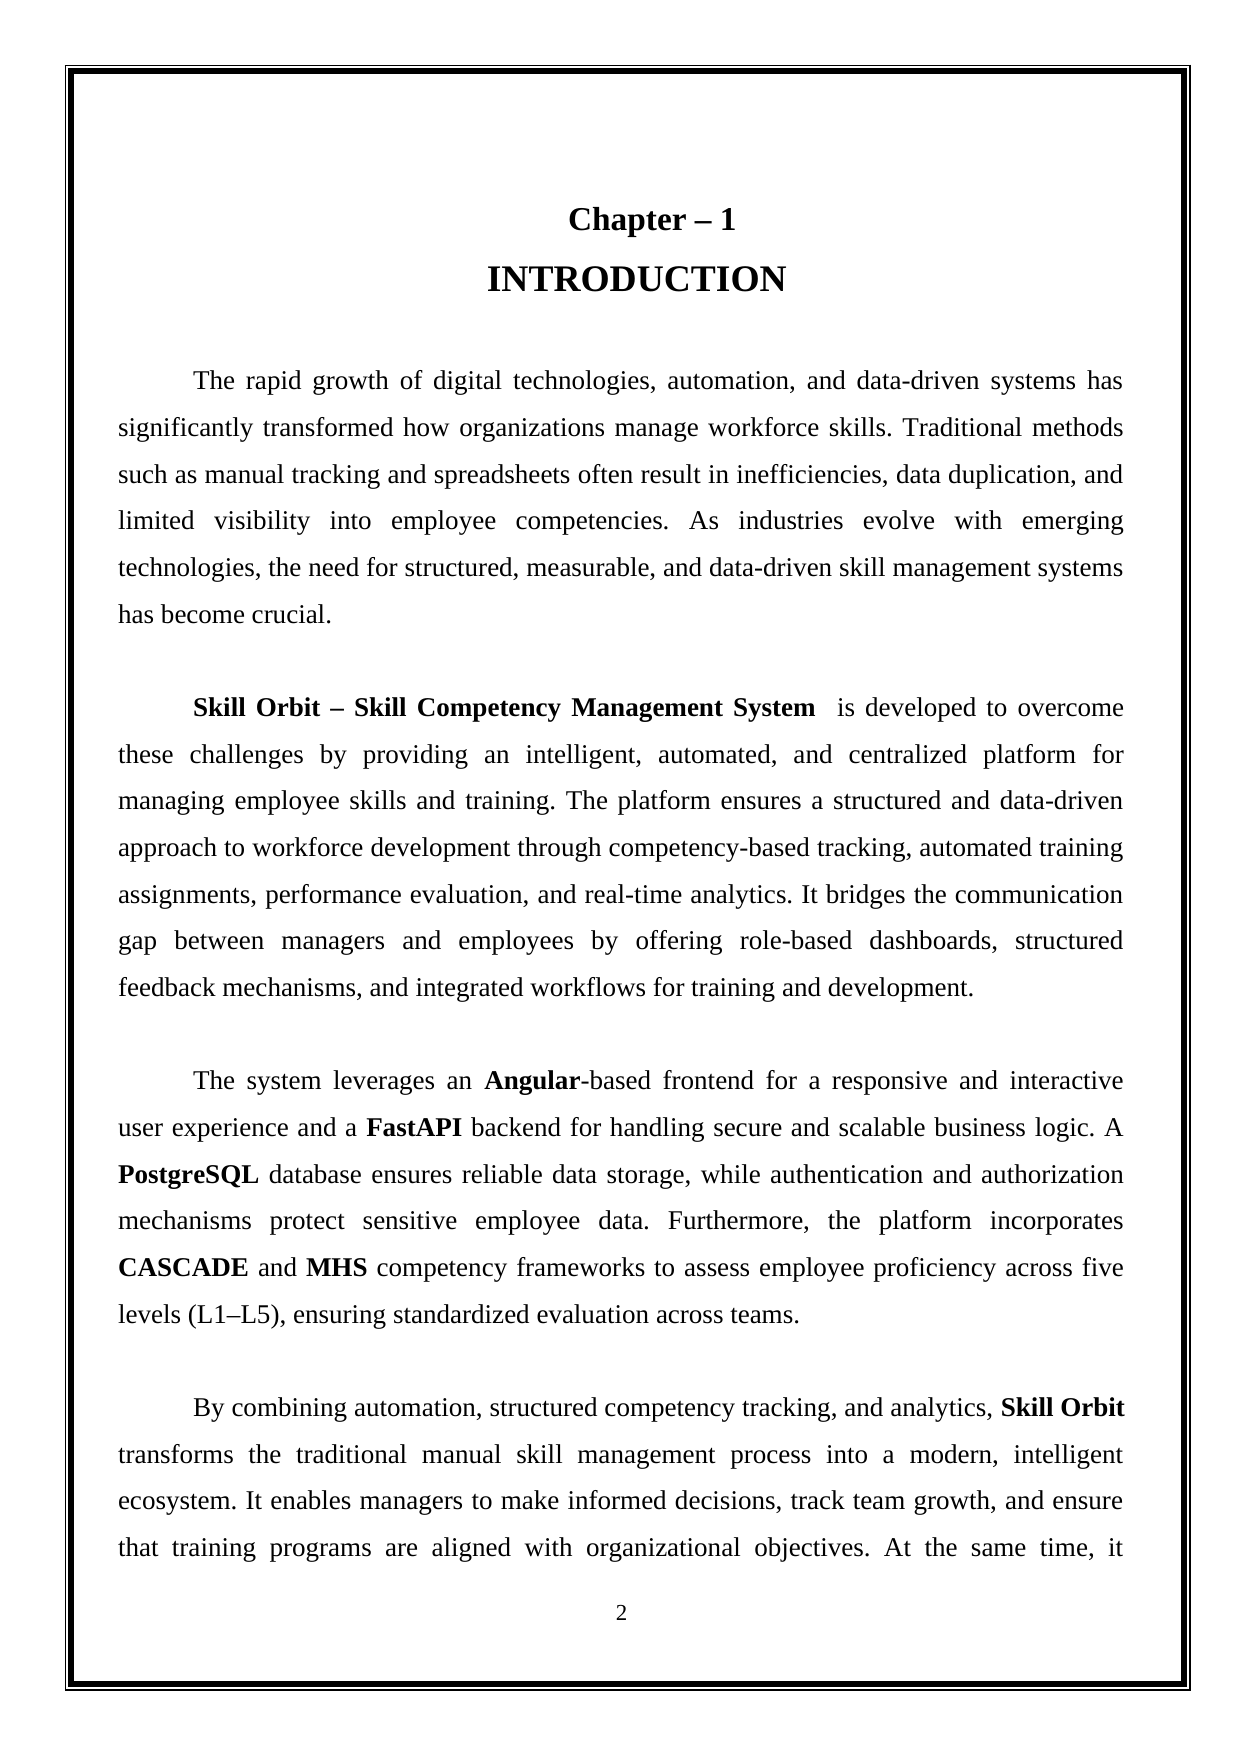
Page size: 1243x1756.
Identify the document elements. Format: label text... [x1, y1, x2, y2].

text INTRODUCTION [418, 257, 1125, 300]
text The system leverages an Angular-based frontend for a responsive and interactive user experience and a FastAPI backend for handling secure and scalable business logic. A PostgreSQL database ensures reliable data storage, while authentication and authorization mechanisms protect sensitive employee data. Furthermore, the platform incorporates CASCADE and MHS competency frameworks to assess employee proficiency across five levels (L1–L5), ensuring standardized evaluation across teams. [118, 1064, 1125, 1329]
text The rapid growth of digital technologies, automation, and data-driven systems has significantly transformed how organizations manage workforce skills. Traditional methods such as manual tracking and spreadsheets often result in inefficiencies, data duplication, and limited visibility into employee competencies. As industries evolve with emerging technologies, the need for structured, measurable, and data-driven skill management systems has become crucial. [118, 364, 1125, 629]
text Skill Orbit – Skill Competency Management System is developed to overcome these challenges by providing an intelligent, automated, and centralized platform for managing employee skills and training. The platform ensures a structured and data-driven approach to workforce development through competency-based tracking, automated training assignments, performance evaluation, and real-time analytics. It bridges the communication gap between managers and employees by offering role-based dashboards, structured feedback mechanisms, and integrated workflows for training and development. [118, 691, 1125, 1002]
text Chapter – 1 [493, 199, 1125, 237]
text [118, 1391, 1125, 1562]
